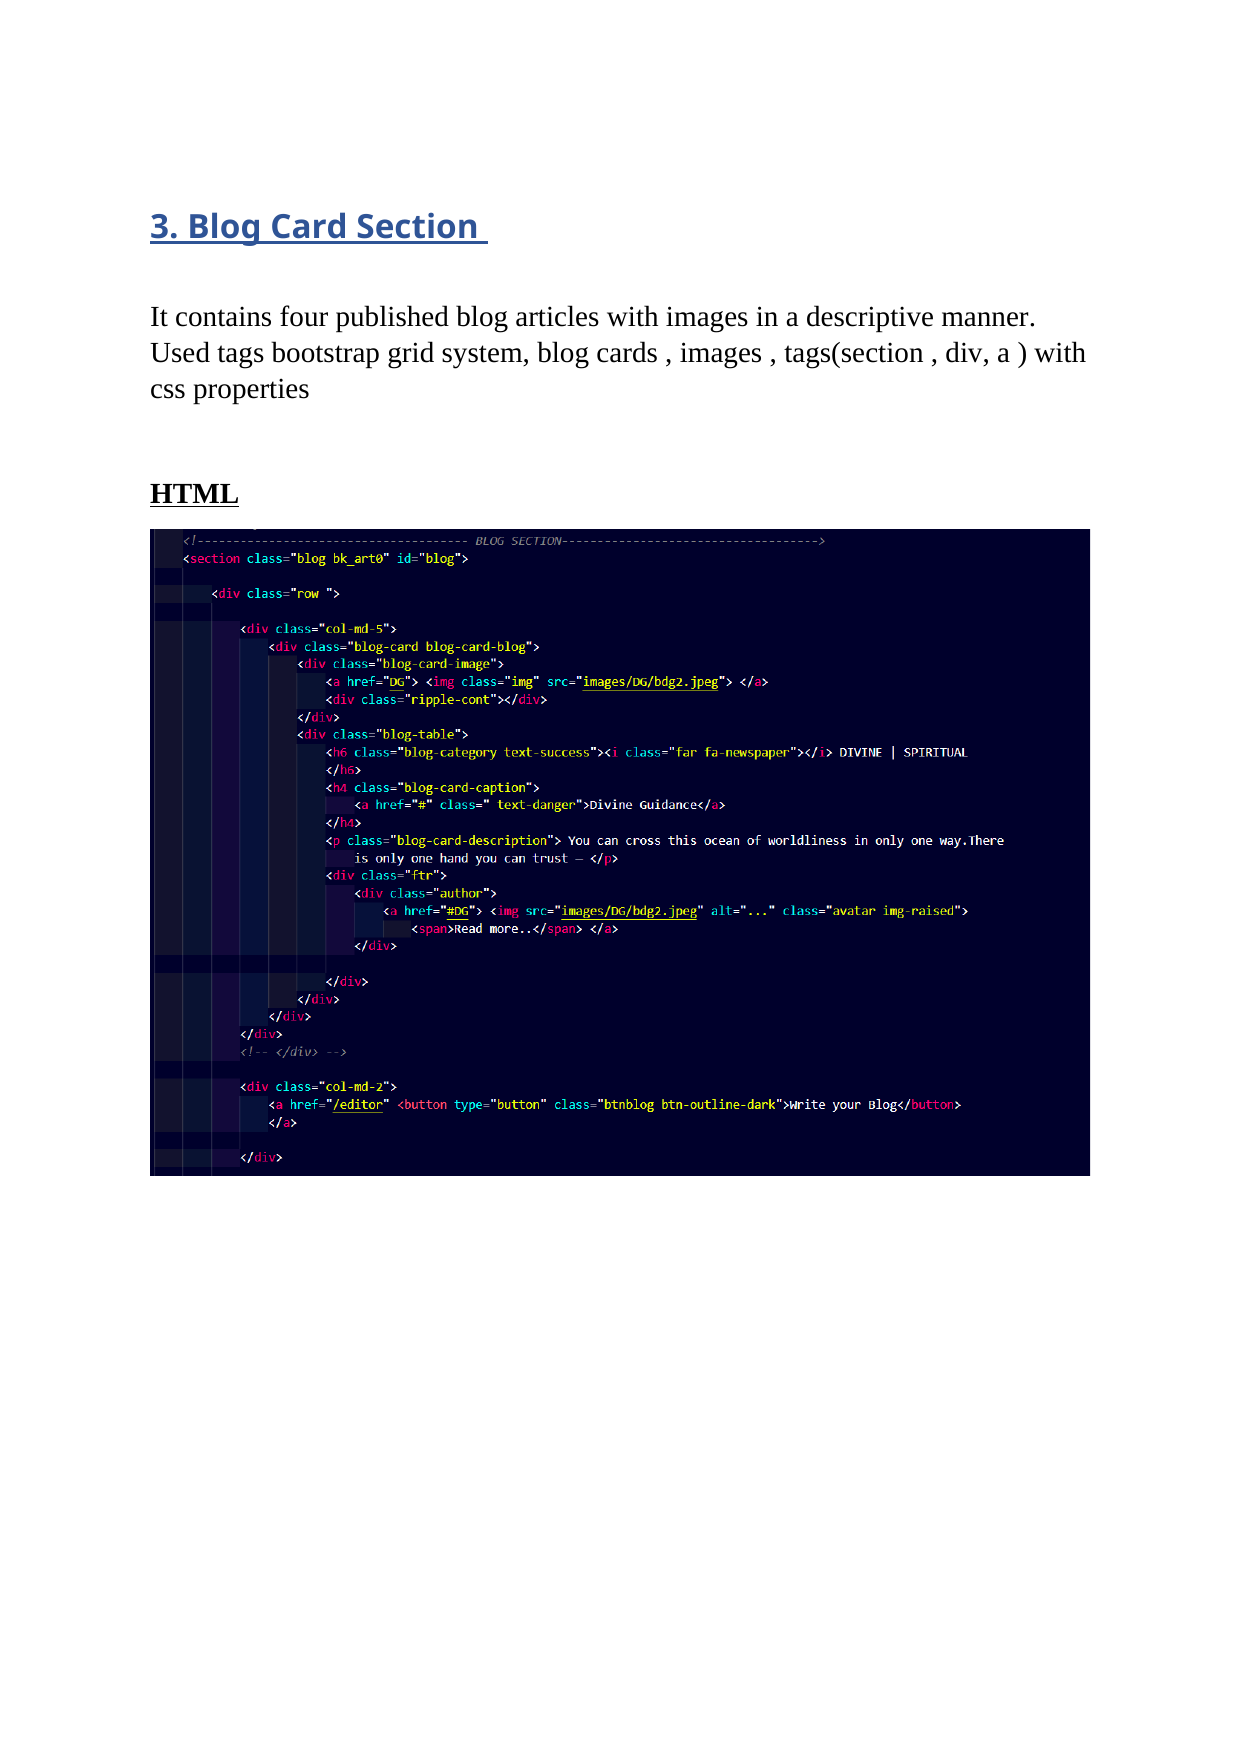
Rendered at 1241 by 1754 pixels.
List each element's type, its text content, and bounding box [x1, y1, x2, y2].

text It contains four published blog articles with images in a descriptive manner. Used tags bootstrap grid system, blog cards , images , tags(section , div, a ) with css properties [150, 299, 1090, 404]
text HTML [150, 477, 1090, 510]
subtitle 3. Blog Card Section [150, 203, 1090, 248]
picture [150, 529, 1091, 1176]
